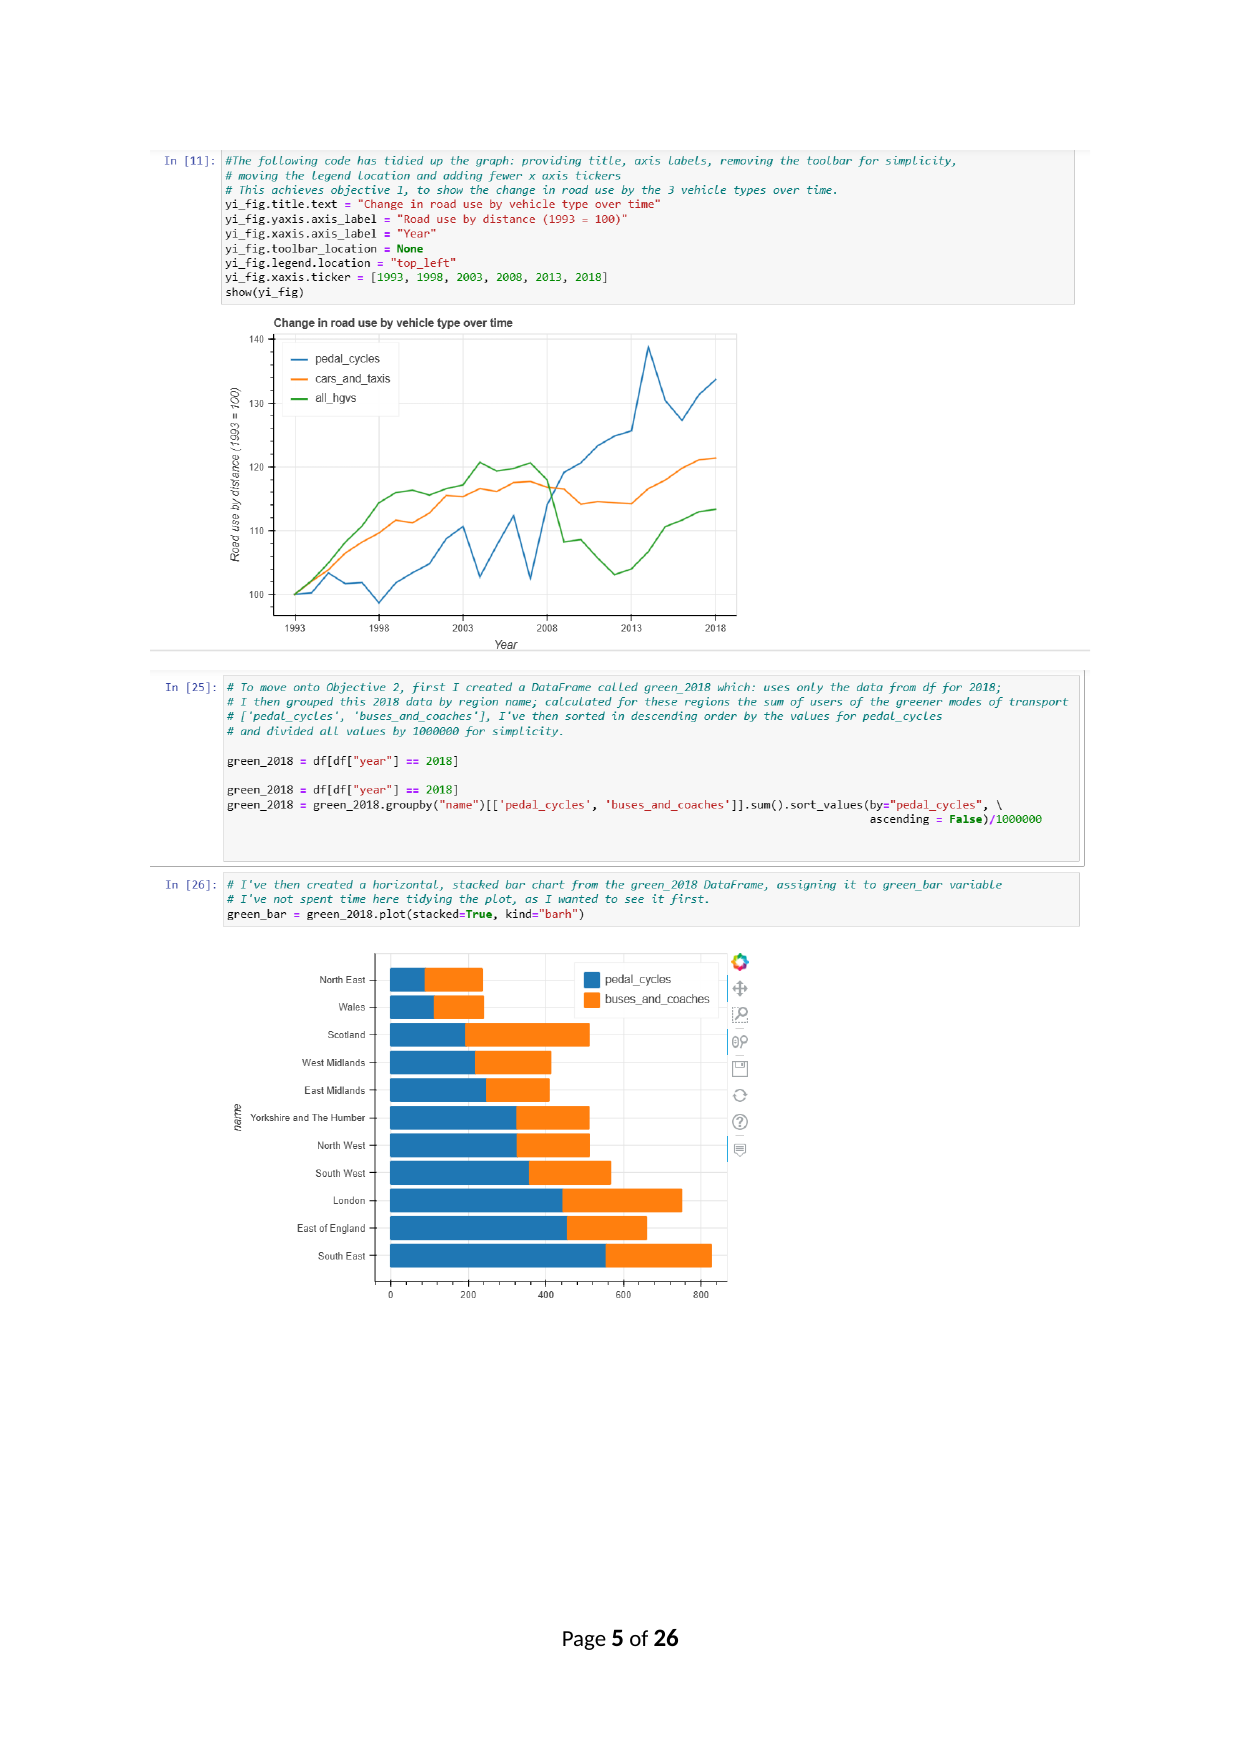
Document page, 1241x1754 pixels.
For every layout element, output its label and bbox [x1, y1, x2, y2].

picture [150, 150, 1091, 652]
picture [150, 670, 1091, 932]
picture [150, 950, 1091, 1317]
